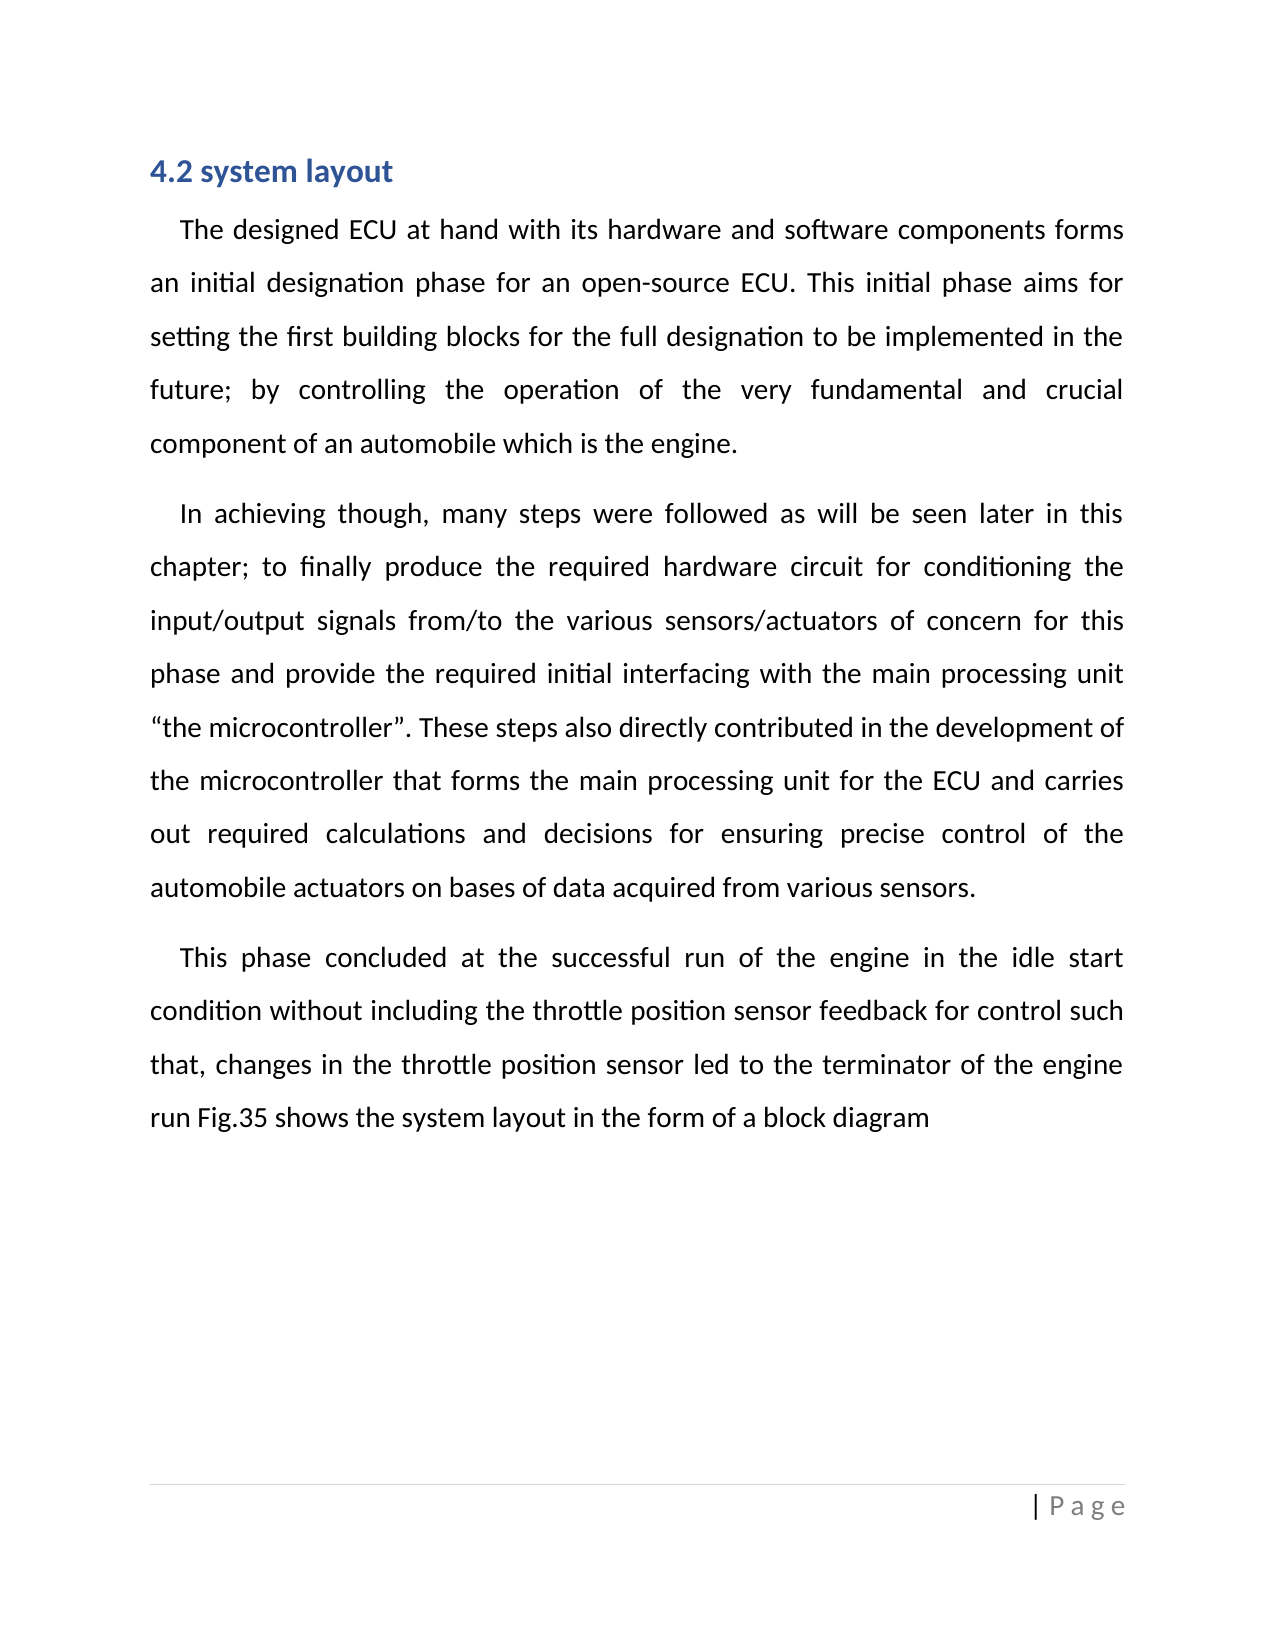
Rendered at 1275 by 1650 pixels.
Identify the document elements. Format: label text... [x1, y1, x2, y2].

text This phase concluded at the successful run of the engine in the idle start condition without including the throttle position sensor feedback for control such that, changes in the throttle position sensor led to the terminator of the engine run Fig.35 shows the system layout in the form of a block diagram [150, 939, 1125, 1135]
text In achieving though, many steps were followed as will be seen later in this chapter; to finally produce the required hardware circuit for conditioning the input/output signals from/to the various sensors/actuators of concern for this phase and provide the required initial interfacing with the main processing unit “the microcontroller”. These steps also directly contributed in the development of the microcontroller that forms the main processing unit for the ECU and carries out required calculations and decisions for ensuring precise control of the automobile actuators on bases of data acquired from various sensors. [150, 495, 1125, 904]
subtitle 4.2 system layout [150, 150, 1125, 191]
text The designed ECU at hand with its hardware and software components forms an initial designation phase for an open-source ECU. This initial phase aims for setting the first building blocks for the full designation to be implemented in the future; by controlling the operation of the very fundamental and crucial component of an automobile which is the engine. [150, 211, 1125, 460]
